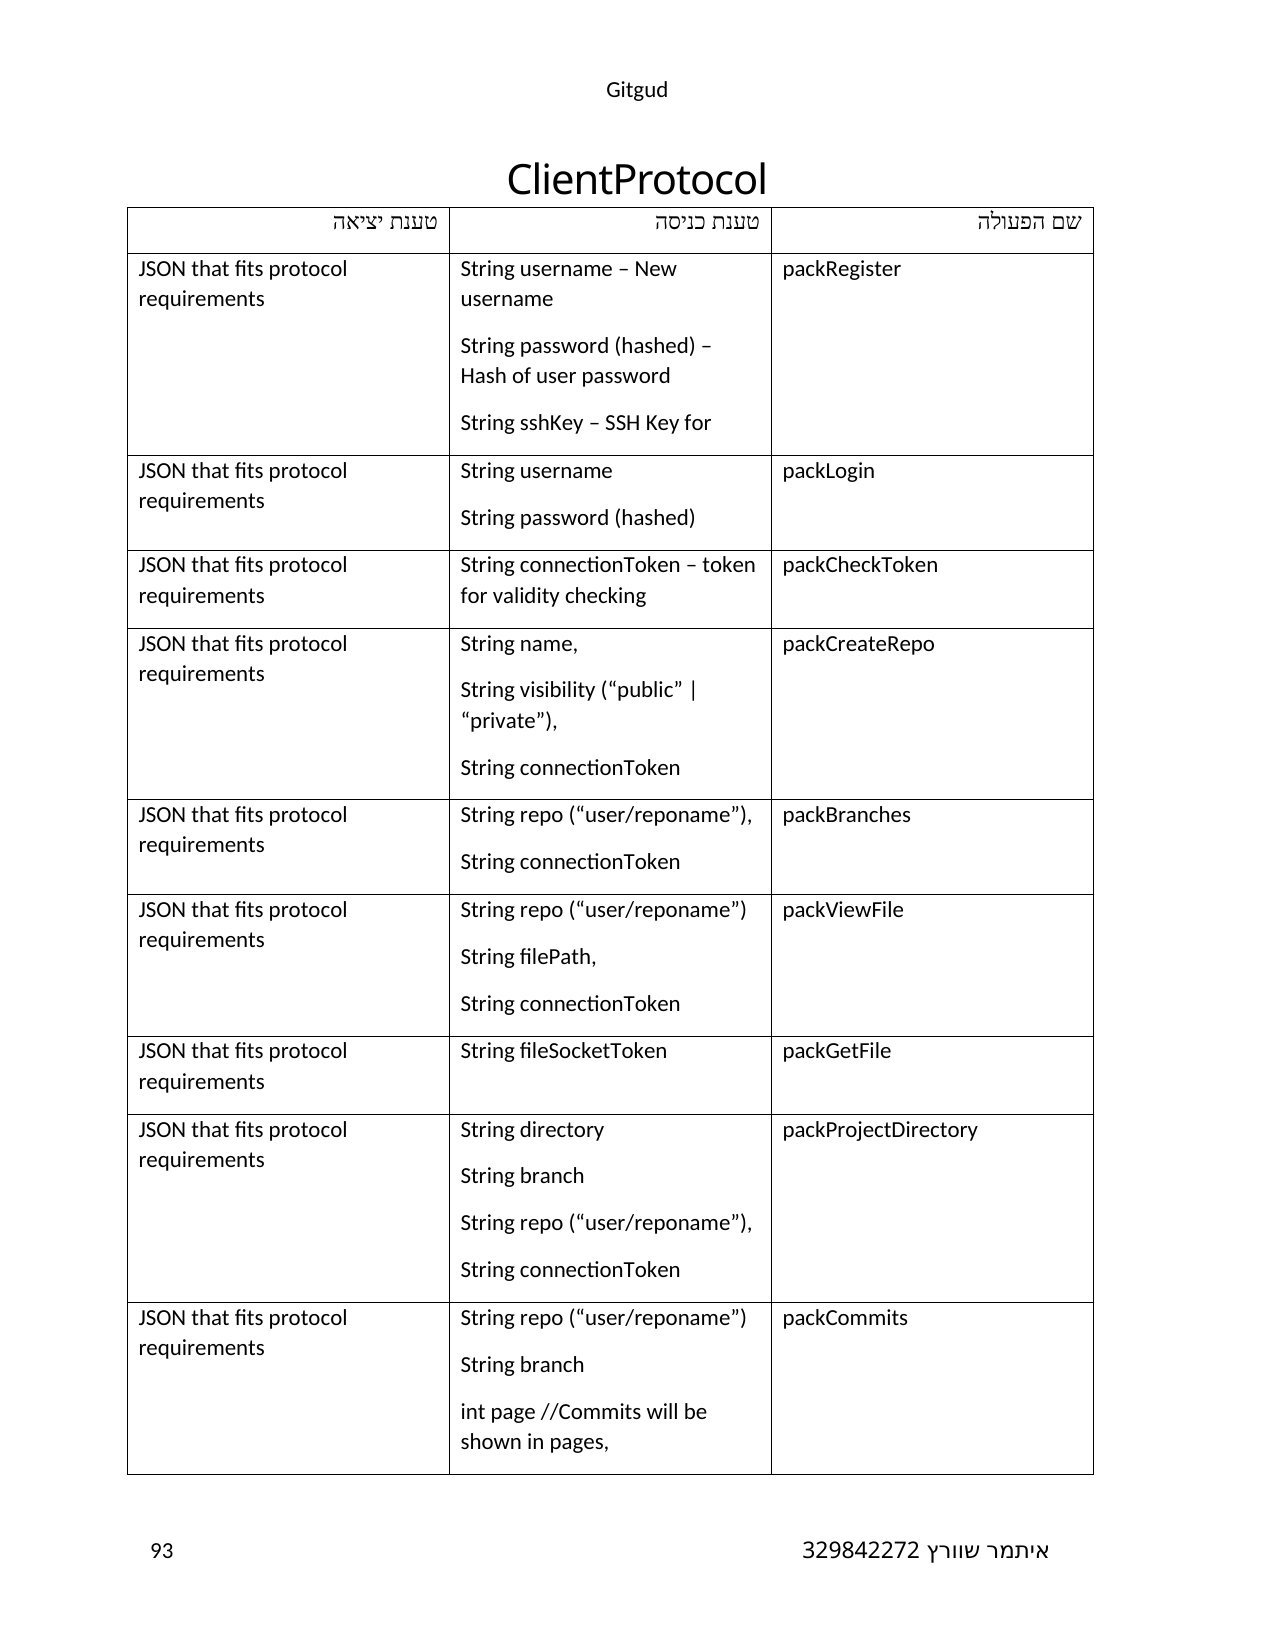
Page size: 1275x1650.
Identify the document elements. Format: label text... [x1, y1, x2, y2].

table_cell String username – New username String password (hashed) – Hash of user password String sshKey – SSH Key for [450, 254, 771, 455]
table_cell String username String password (hashed) [450, 456, 771, 549]
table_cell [450, 1303, 771, 1474]
title ClientProtocol [150, 150, 1125, 207]
table_cell JSON that fits protocol requirements [128, 1115, 449, 1302]
table_cell JSON that fits protocol requirements [128, 1037, 449, 1114]
table_cell packLogin [772, 456, 1093, 549]
table_header טענת יציאה [128, 208, 449, 253]
table_cell packCheckToken [772, 551, 1093, 628]
table_cell String directory String branch String repo (“user/reponame”), String connectionToken [450, 1115, 771, 1302]
table_cell packCreateRepo [772, 629, 1093, 799]
table_cell String fileSocketToken [450, 1037, 771, 1114]
table_cell JSON that fits protocol requirements [128, 895, 449, 1036]
table_cell packRegister [772, 254, 1093, 455]
table_cell String repo (“user/reponame”), String connectionToken [450, 800, 771, 894]
table_cell JSON that fits protocol requirements [128, 1303, 449, 1474]
table_cell JSON that fits protocol requirements [128, 254, 449, 455]
table_cell JSON that fits protocol requirements [128, 551, 449, 628]
table_cell packGetFile [772, 1037, 1093, 1114]
table_cell JSON that fits protocol requirements [128, 456, 449, 549]
table_cell JSON that fits protocol requirements [128, 629, 449, 799]
table_cell packCommits [772, 1303, 1093, 1474]
table_cell String repo (“user/reponame”) String filePath, String connectionToken [450, 895, 771, 1036]
table_cell String connectionToken – token for validity checking [450, 551, 771, 628]
table_cell packProjectDirectory [772, 1115, 1093, 1302]
table_cell JSON that fits protocol requirements [128, 800, 449, 894]
table_cell packBranches [772, 800, 1093, 894]
table_cell String name, String visibility (“public” | “private”), String connectionToken [450, 629, 771, 799]
table_header שם הפעולה [772, 208, 1093, 253]
table_cell packViewFile [772, 895, 1093, 1036]
table_header טענת כניסה [450, 208, 771, 253]
